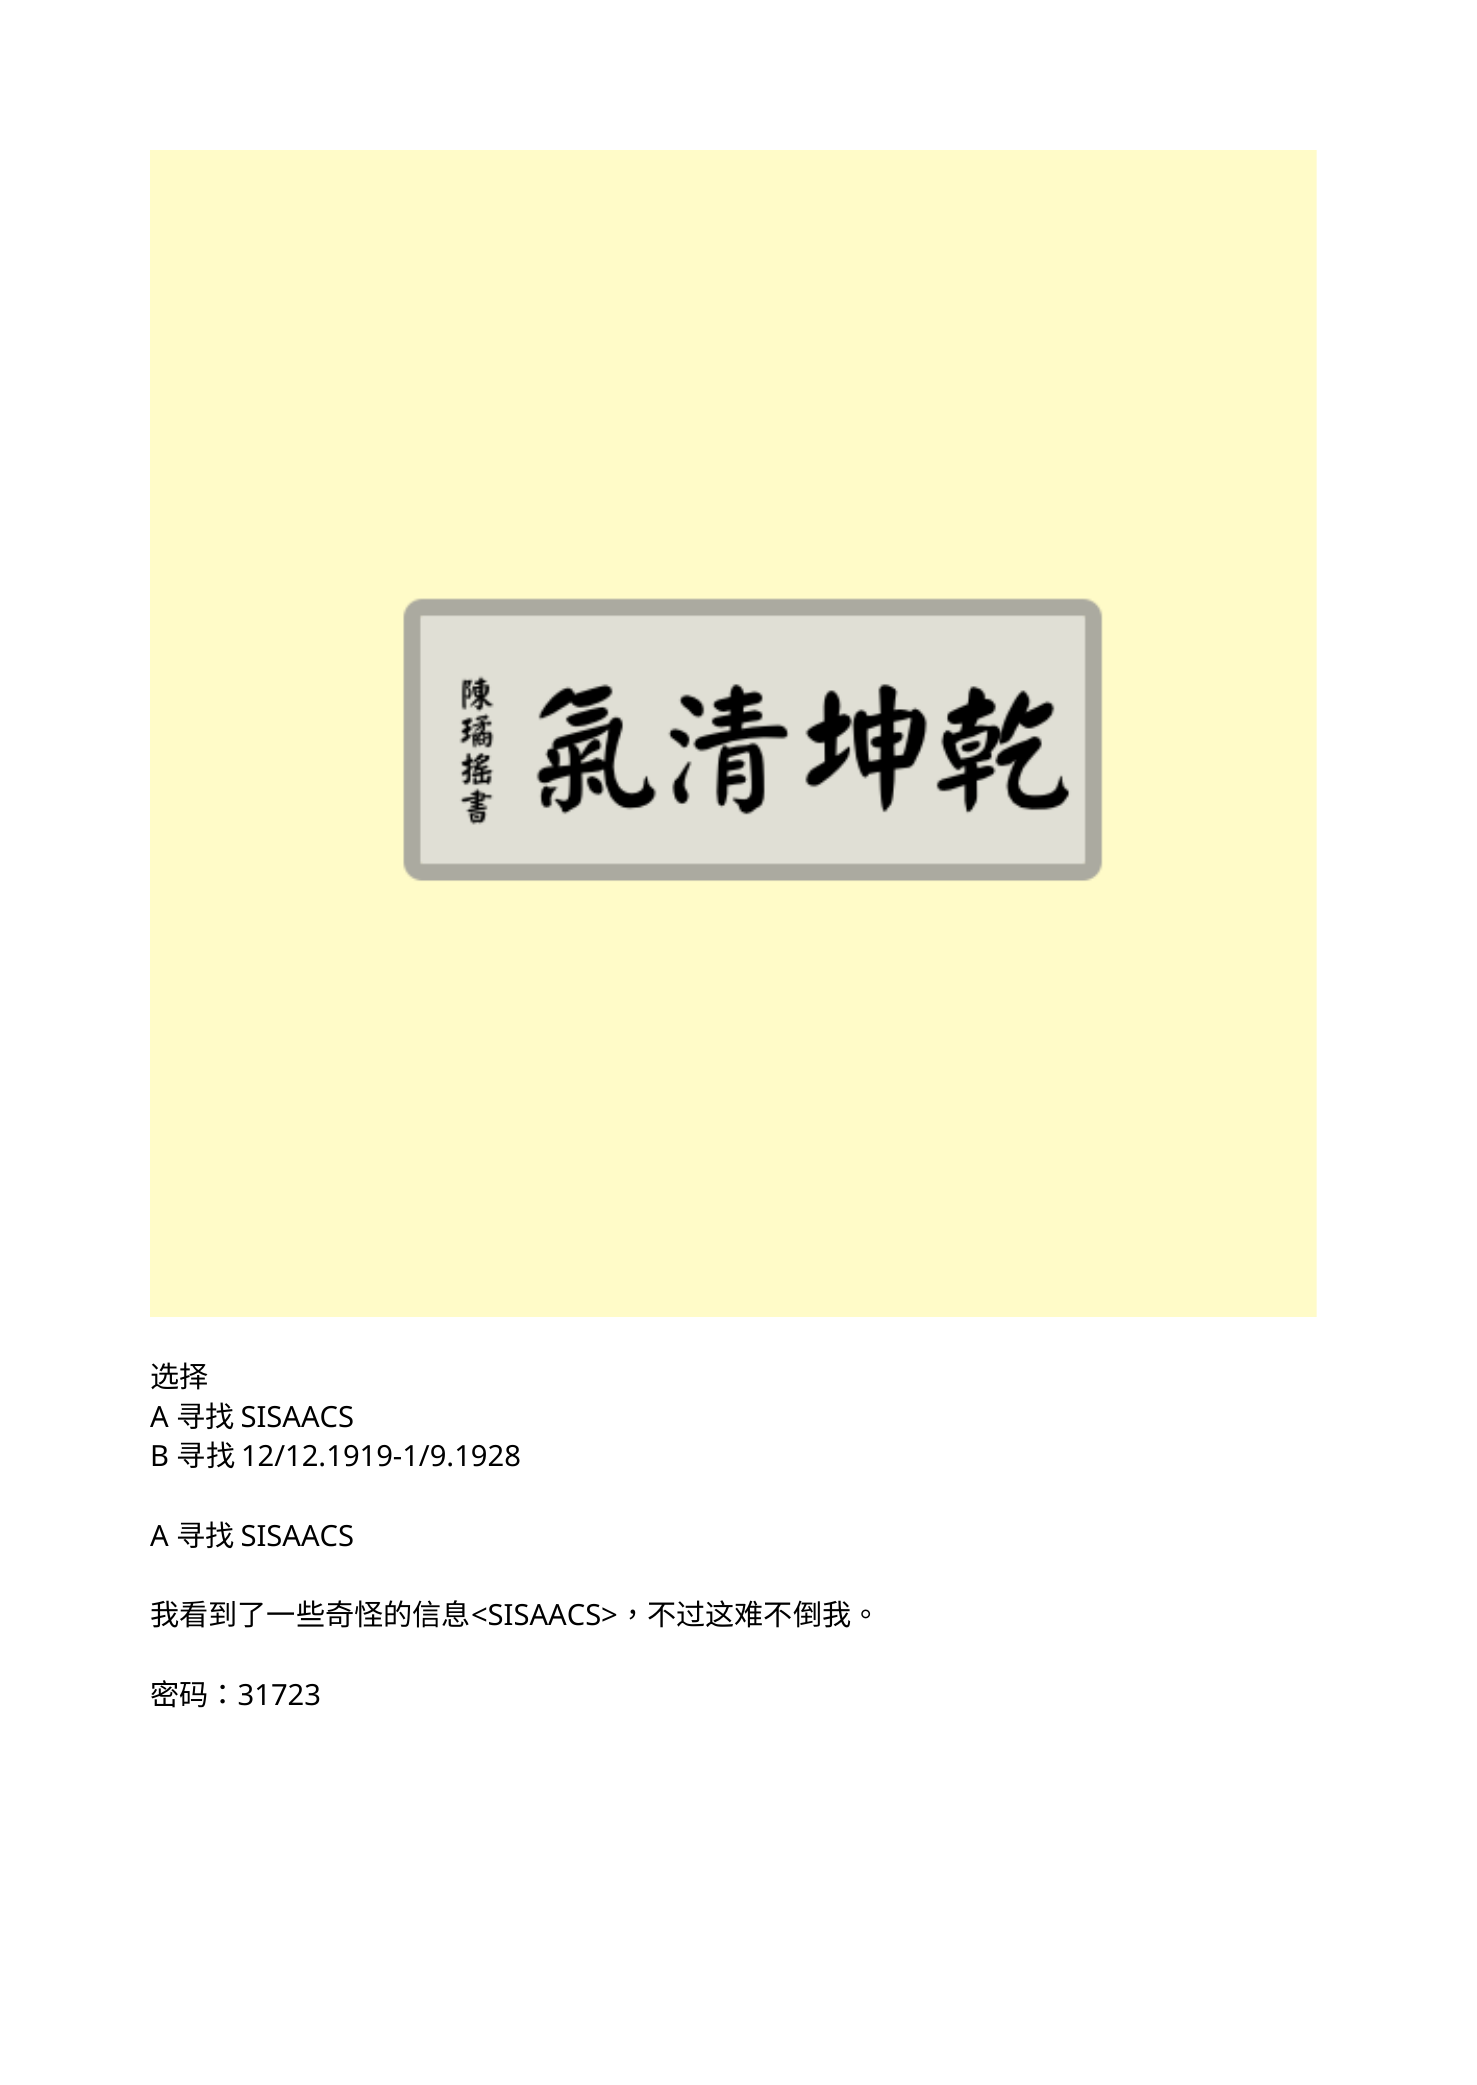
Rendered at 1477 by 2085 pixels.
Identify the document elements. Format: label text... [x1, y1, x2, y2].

picture [150, 150, 1317, 1317]
text A 寻找SISAACS [150, 1396, 1326, 1436]
text 选择 [150, 1356, 1326, 1396]
text 我看到了一些奇怪的信息<SISAACS>，不过这难不倒我。 [150, 1594, 1326, 1634]
text B 寻找12/12.1919-1/9.1928 [150, 1436, 1326, 1475]
text 密码：31723 [150, 1674, 1326, 1713]
text A 寻找SISAACS [150, 1515, 1326, 1555]
